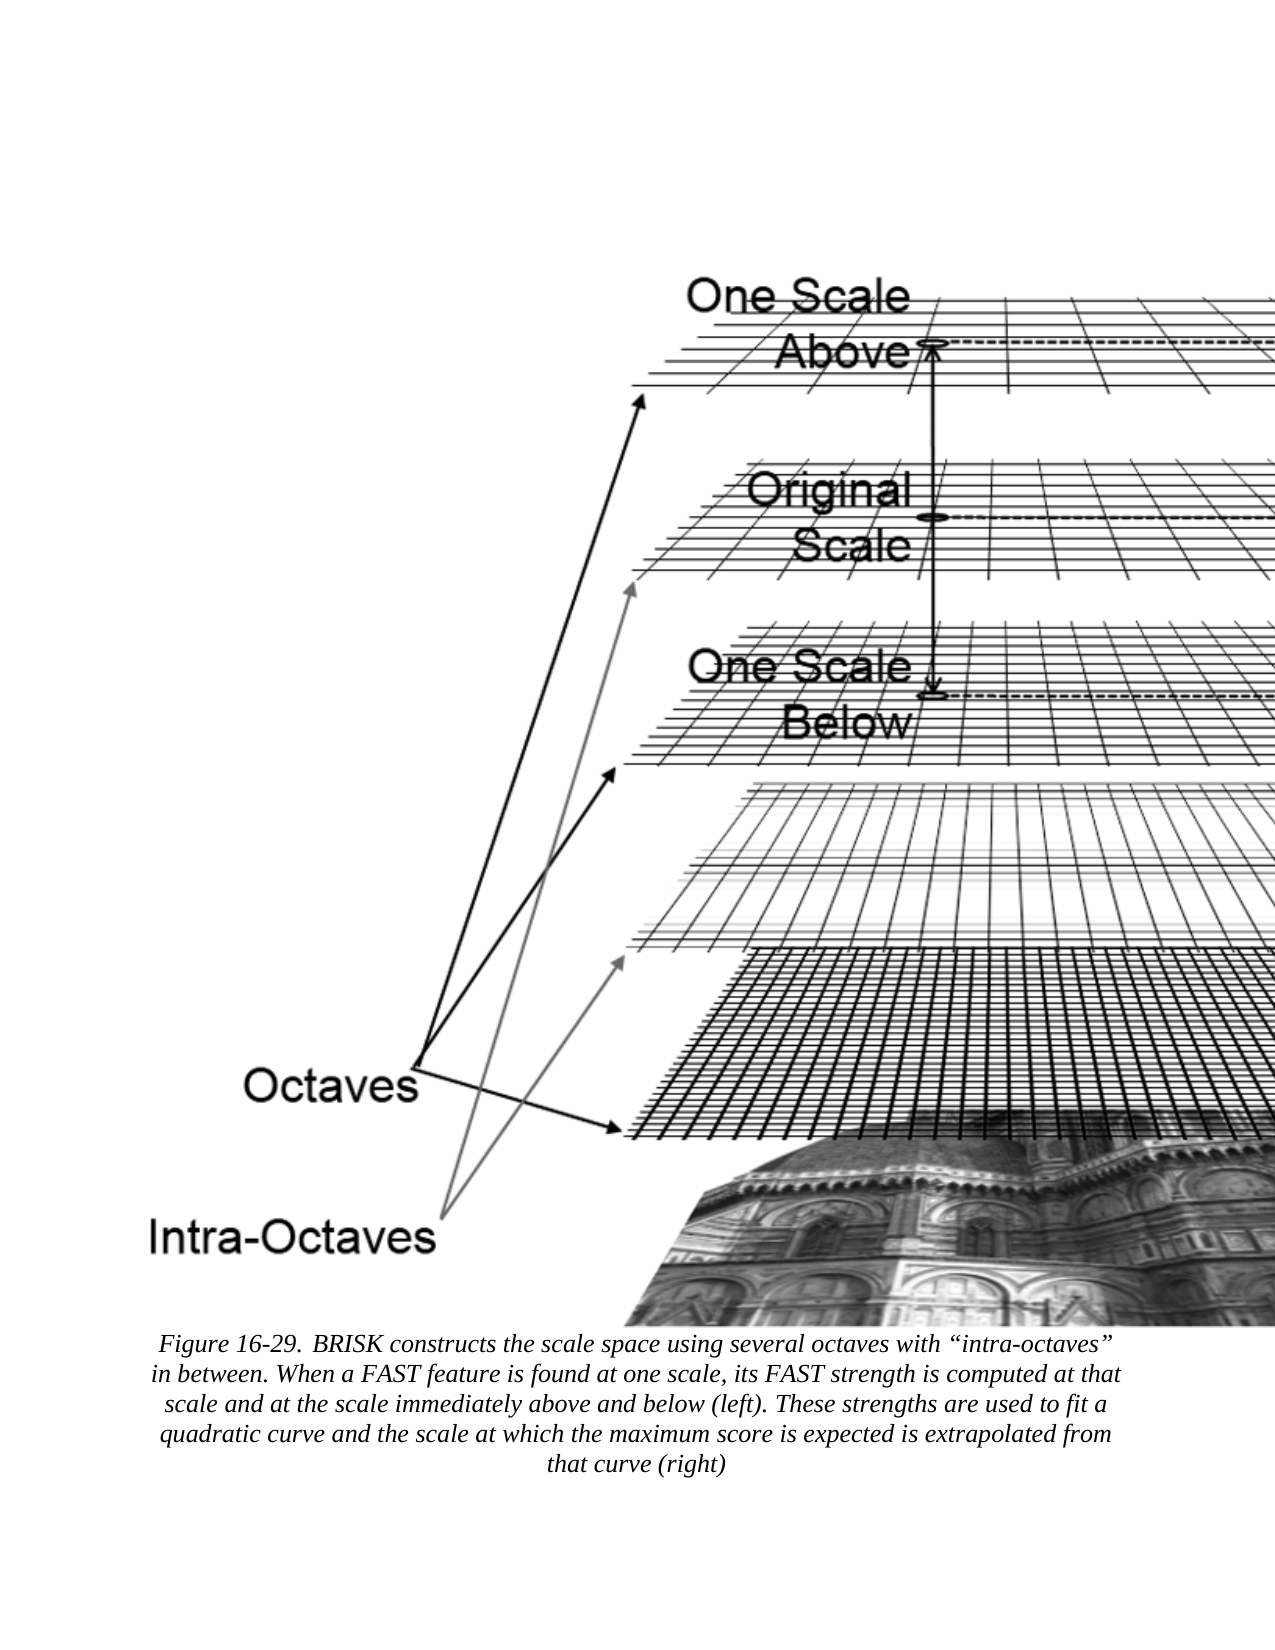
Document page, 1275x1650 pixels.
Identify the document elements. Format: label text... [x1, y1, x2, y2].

text Figure 16-29. BRISK constructs the scale space using several octaves with “intra-octaves” in between. When a FAST feature is found at one scale, its FAST strength is computed at that scale and at the scale immediately above and below (left). These strengths are used to fit a quadratic curve and the scale at which the maximum score is expected is extrapolated from that curve (right) [150, 1328, 1125, 1478]
picture [150, 150, 1275, 1328]
